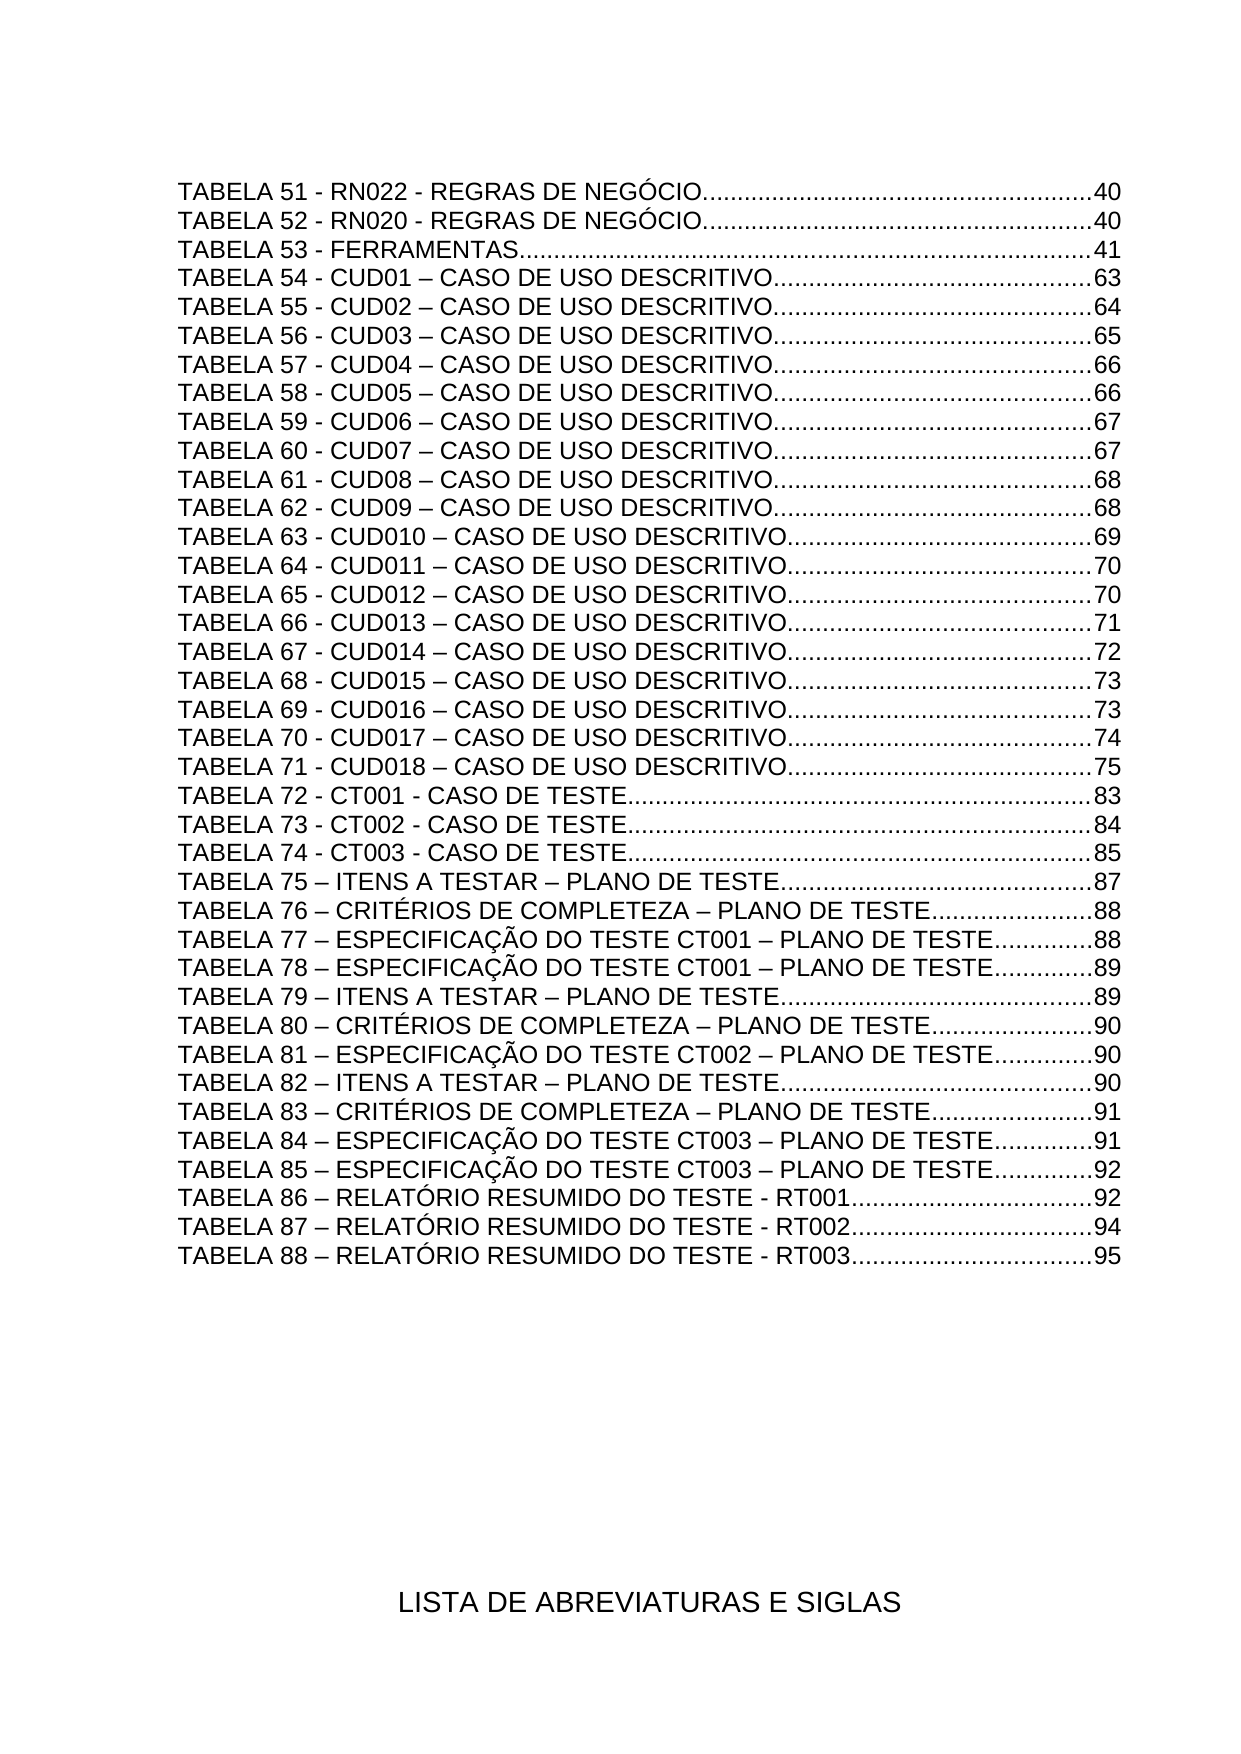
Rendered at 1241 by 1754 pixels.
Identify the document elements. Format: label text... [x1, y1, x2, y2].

text TABELA 55 - CUD02 – CASO DE USO DESCRITIVO. 64 [177, 292, 1122, 321]
text TABELA 82 – ITENS A TESTAR – PLANO DE TESTE 90 [177, 1068, 1122, 1097]
text TABELA 52 - RN020 - REGRAS DE NEGÓCIO. 40 [177, 206, 1122, 235]
text TABELA 72 - CT001 - CASO DE TESTE. 83 [177, 781, 1122, 810]
text TABELA 51 - RN022 - REGRAS DE NEGÓCIO. 40 [177, 177, 1122, 206]
text LISTA DE ABREVIATURAS E SIGLAS [177, 1585, 1122, 1619]
text TABELA 53 - FERRAMENTAS 41 [177, 235, 1122, 263]
text TABELA 74 - CT003 - CASO DE TESTE. 85 [177, 838, 1122, 867]
text TABELA 85 – ESPECIFICAÇÃO DO TESTE CT003 – PLANO DE TESTE 92 [177, 1155, 1122, 1183]
text TABELA 62 - CUD09 – CASO DE USO DESCRITIVO. 68 [177, 493, 1122, 522]
text TABELA 86 – RELATÓRIO RESUMIDO DO TESTE - RT001 92 [177, 1183, 1122, 1212]
text TABELA 71 - CUD018 – CASO DE USO DESCRITIVO 75 [177, 752, 1122, 781]
text TABELA 78 – ESPECIFICAÇÃO DO TESTE CT001 – PLANO DE TESTE 89 [177, 953, 1122, 982]
text TABELA 75 – ITENS A TESTAR – PLANO DE TESTE 87 [177, 867, 1122, 896]
text TABELA 66 - CUD013 – CASO DE USO DESCRITIVO. 71 [177, 608, 1122, 637]
text TABELA 64 - CUD011 – CASO DE USO DESCRITIVO. 70 [177, 551, 1122, 580]
text TABELA 67 - CUD014 – CASO DE USO DESCRITIVO. 72 [177, 637, 1122, 666]
text TABELA 79 – ITENS A TESTAR – PLANO DE TESTE 89 [177, 982, 1122, 1011]
text TABELA 87 – RELATÓRIO RESUMIDO DO TESTE - RT002 94 [177, 1212, 1122, 1241]
text TABELA 83 – CRITÉRIOS DE COMPLETEZA – PLANO DE TESTE 91 [177, 1097, 1122, 1126]
text TABELA 80 – CRITÉRIOS DE COMPLETEZA – PLANO DE TESTE 90 [177, 1011, 1122, 1040]
text TABELA 54 - CUD01 – CASO DE USO DESCRITIVO 63 [177, 263, 1122, 292]
text TABELA 84 – ESPECIFICAÇÃO DO TESTE CT003 – PLANO DE TESTE 91 [177, 1126, 1122, 1155]
text TABELA 65 - CUD012 – CASO DE USO DESCRITIVO. 70 [177, 580, 1122, 608]
text TABELA 60 - CUD07 – CASO DE USO DESCRITIVO. 67 [177, 436, 1122, 465]
text TABELA 81 – ESPECIFICAÇÃO DO TESTE CT002 – PLANO DE TESTE 90 [177, 1040, 1122, 1068]
text TABELA 68 - CUD015 – CASO DE USO DESCRITIVO. 73 [177, 666, 1122, 695]
text TABELA 73 - CT002 - CASO DE TESTE. 84 [177, 810, 1122, 838]
text TABELA 88 – RELATÓRIO RESUMIDO DO TESTE - RT003 95 [177, 1241, 1122, 1270]
text TABELA 70 - CUD017 – CASO DE USO DESCRITIVO 74 [177, 723, 1122, 752]
text TABELA 77 – ESPECIFICAÇÃO DO TESTE CT001 – PLANO DE TESTE 88 [177, 925, 1122, 953]
text TABELA 58 - CUD05 – CASO DE USO DESCRITIVO. 66 [177, 378, 1122, 407]
text TABELA 57 - CUD04 – CASO DE USO DESCRITIVO. 66 [177, 350, 1122, 378]
text TABELA 63 - CUD010 – CASO DE USO DESCRITIVO. 69 [177, 522, 1122, 551]
text TABELA 76 – CRITÉRIOS DE COMPLETEZA – PLANO DE TESTE 88 [177, 896, 1122, 925]
text TABELA 56 - CUD03 – CASO DE USO DESCRITIVO. 65 [177, 321, 1122, 350]
text TABELA 69 - CUD016 – CASO DE USO DESCRITIVO. 73 [177, 695, 1122, 723]
text TABELA 59 - CUD06 – CASO DE USO DESCRITIVO. 67 [177, 407, 1122, 436]
text TABELA 61 - CUD08 – CASO DE USO DESCRITIVO. 68 [177, 465, 1122, 493]
